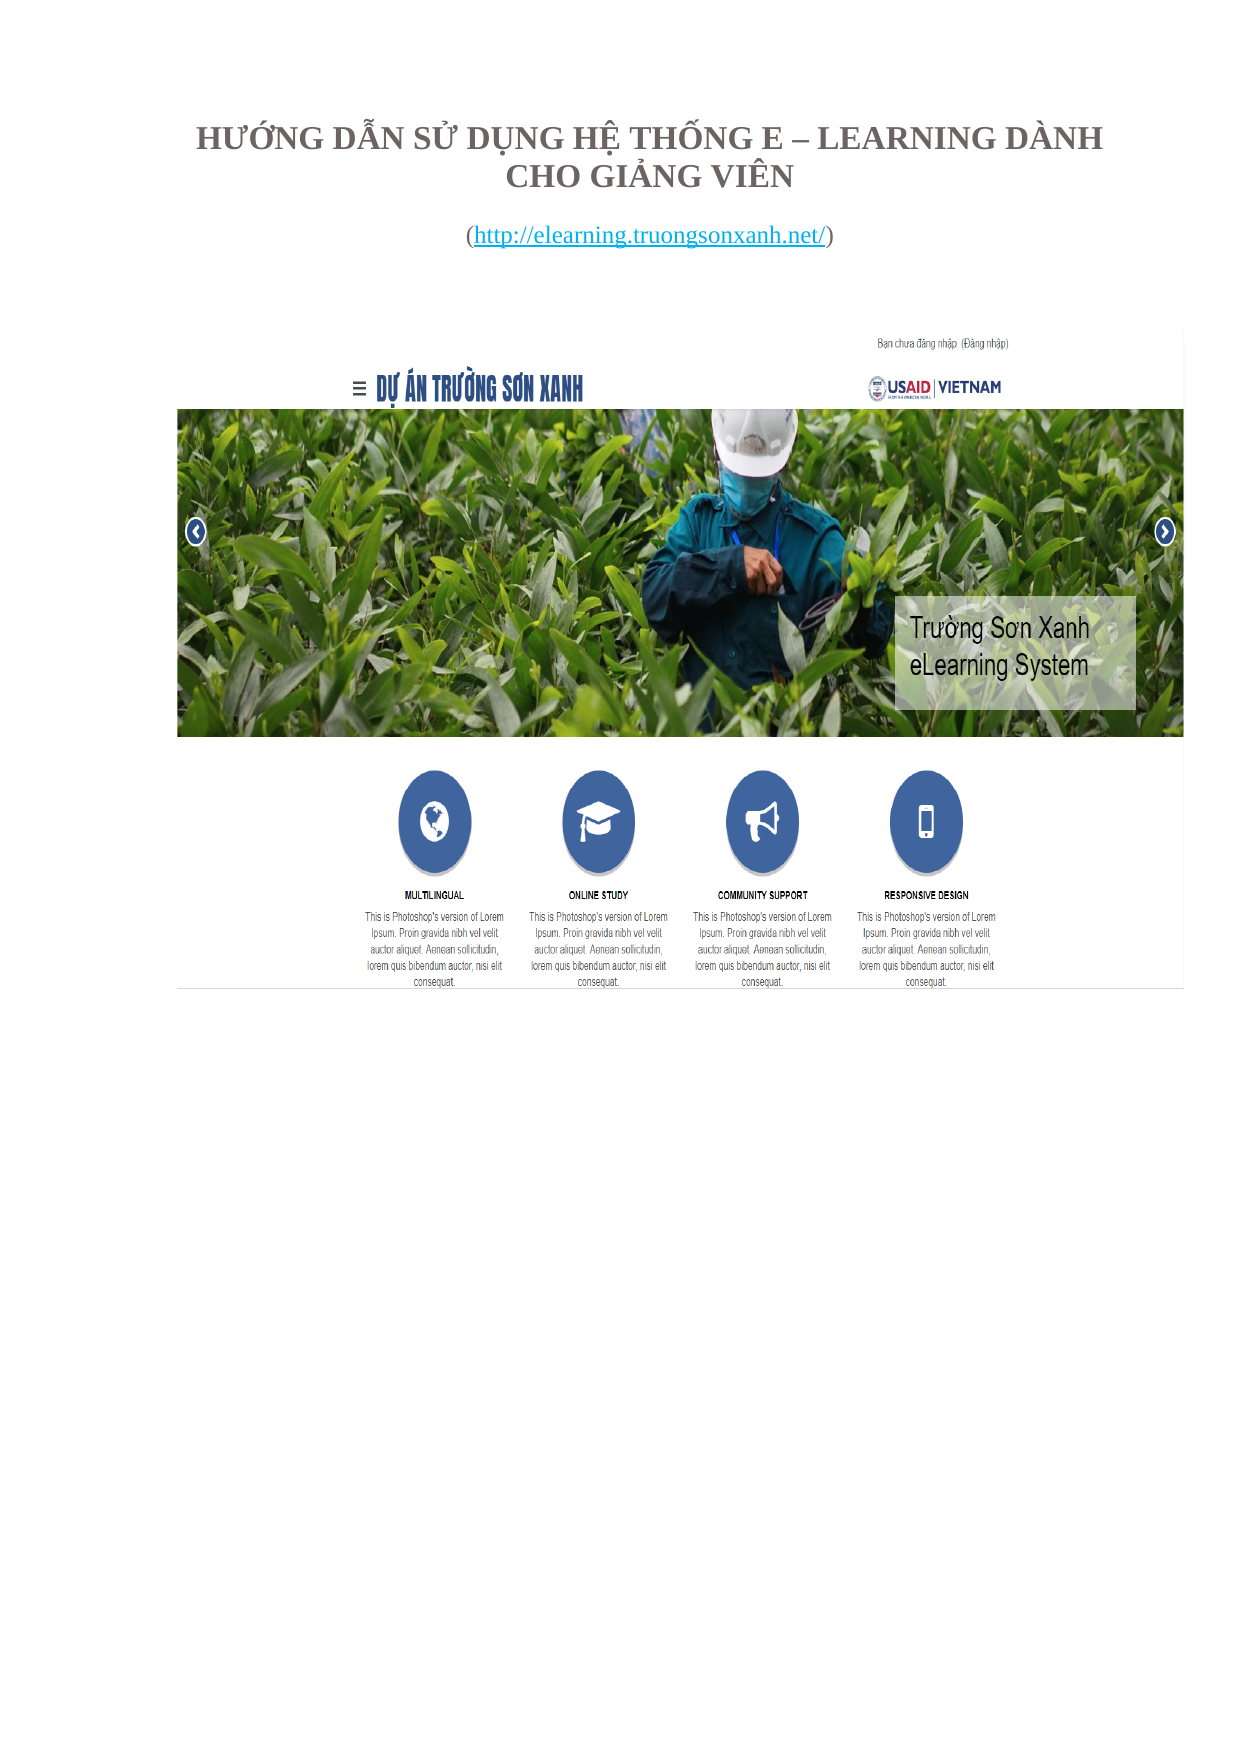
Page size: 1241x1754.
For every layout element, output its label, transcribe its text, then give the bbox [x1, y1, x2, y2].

text (http://elearning.truongsonxanh.net/) [177, 220, 1122, 249]
picture [177, 330, 1185, 990]
text HƯỚNG DẪN SỬ DỤNG HỆ THỐNG E – LEARNING DÀNH CHO GIẢNG VIÊN [177, 118, 1122, 195]
